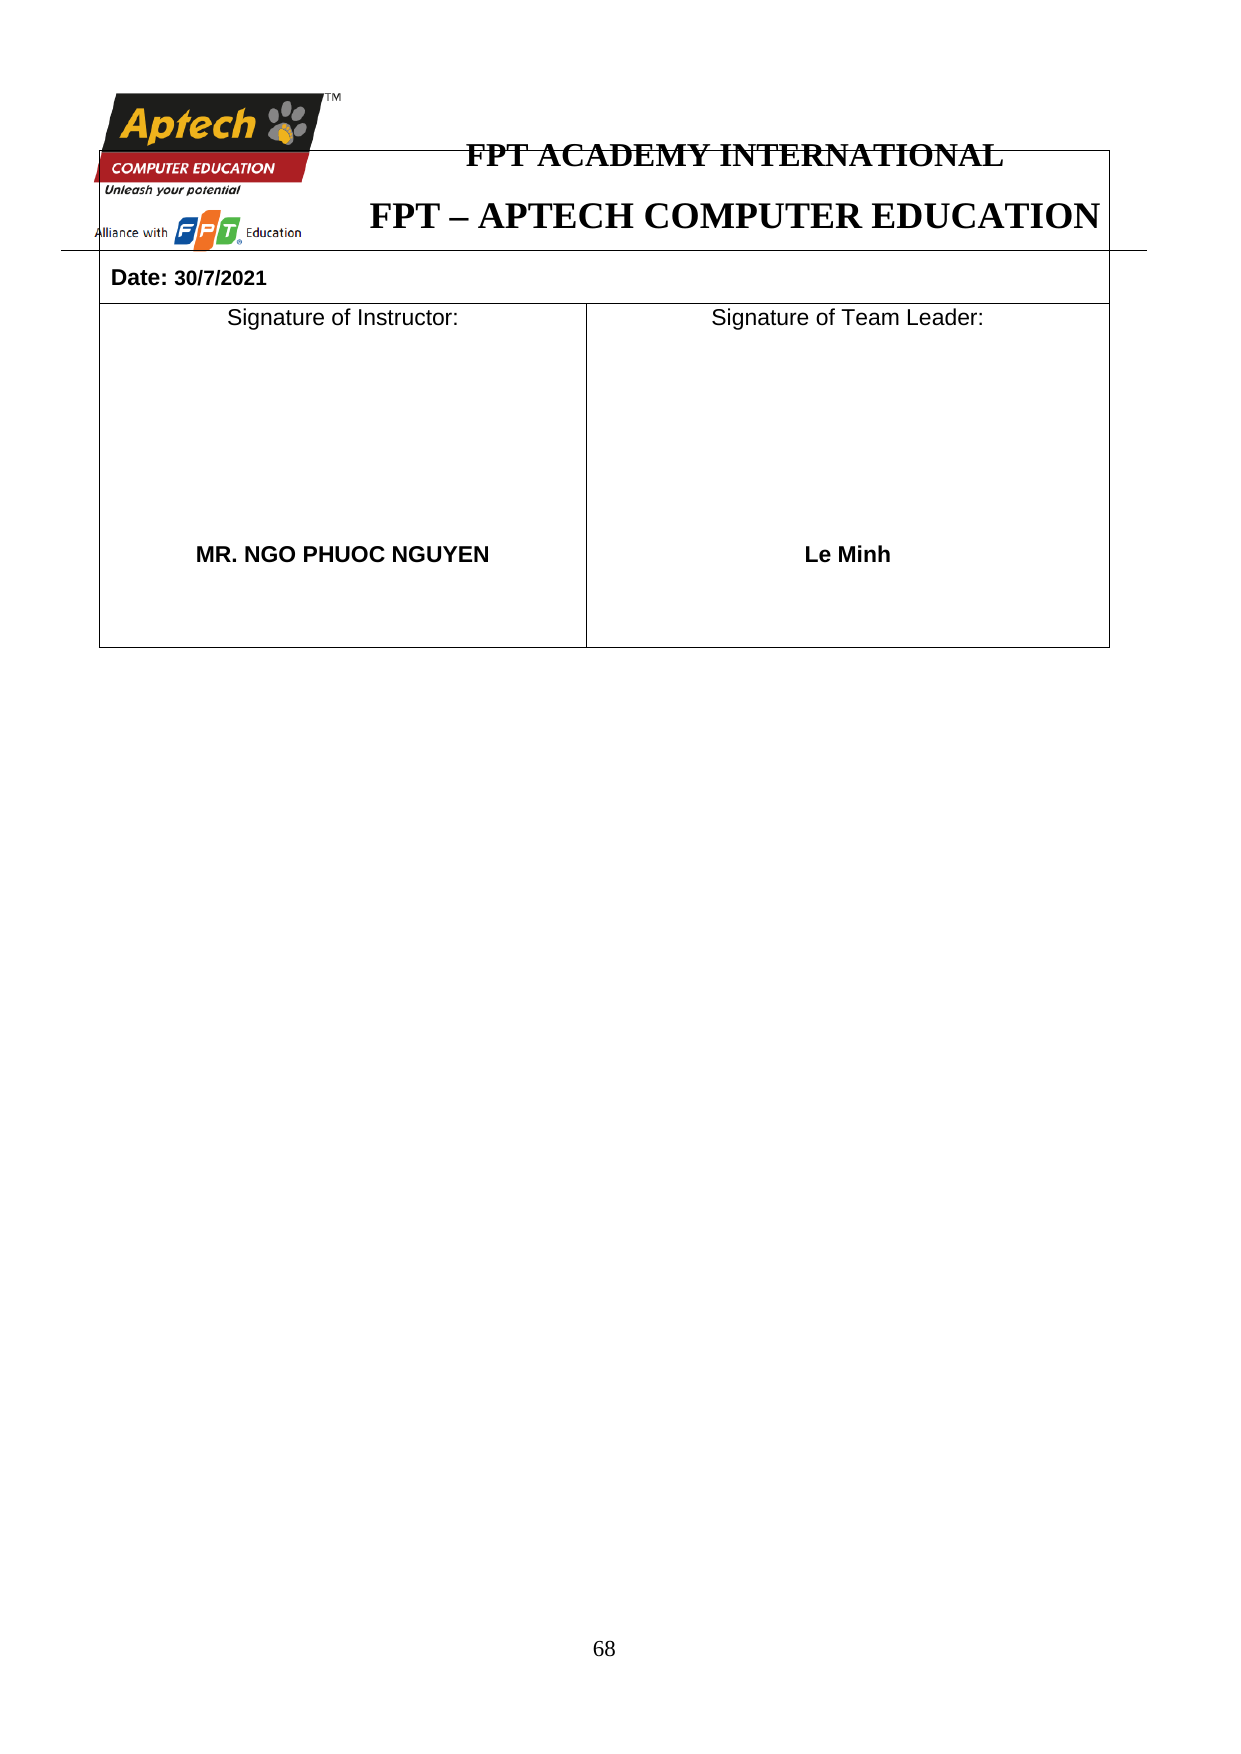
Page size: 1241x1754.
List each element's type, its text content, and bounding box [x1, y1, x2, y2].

picture [90, 86, 344, 250]
table_cell Signature of Instructor: MR. NGO PHUOC NGUYEN [100, 304, 586, 647]
picture [90, 251, 99, 256]
table_header Date: 30/7/2021 [100, 251, 1109, 303]
table_header Date: 30/7/2021 [100, 151, 1109, 250]
table_cell Signature of Team Leader: Le Minh [587, 304, 1109, 647]
